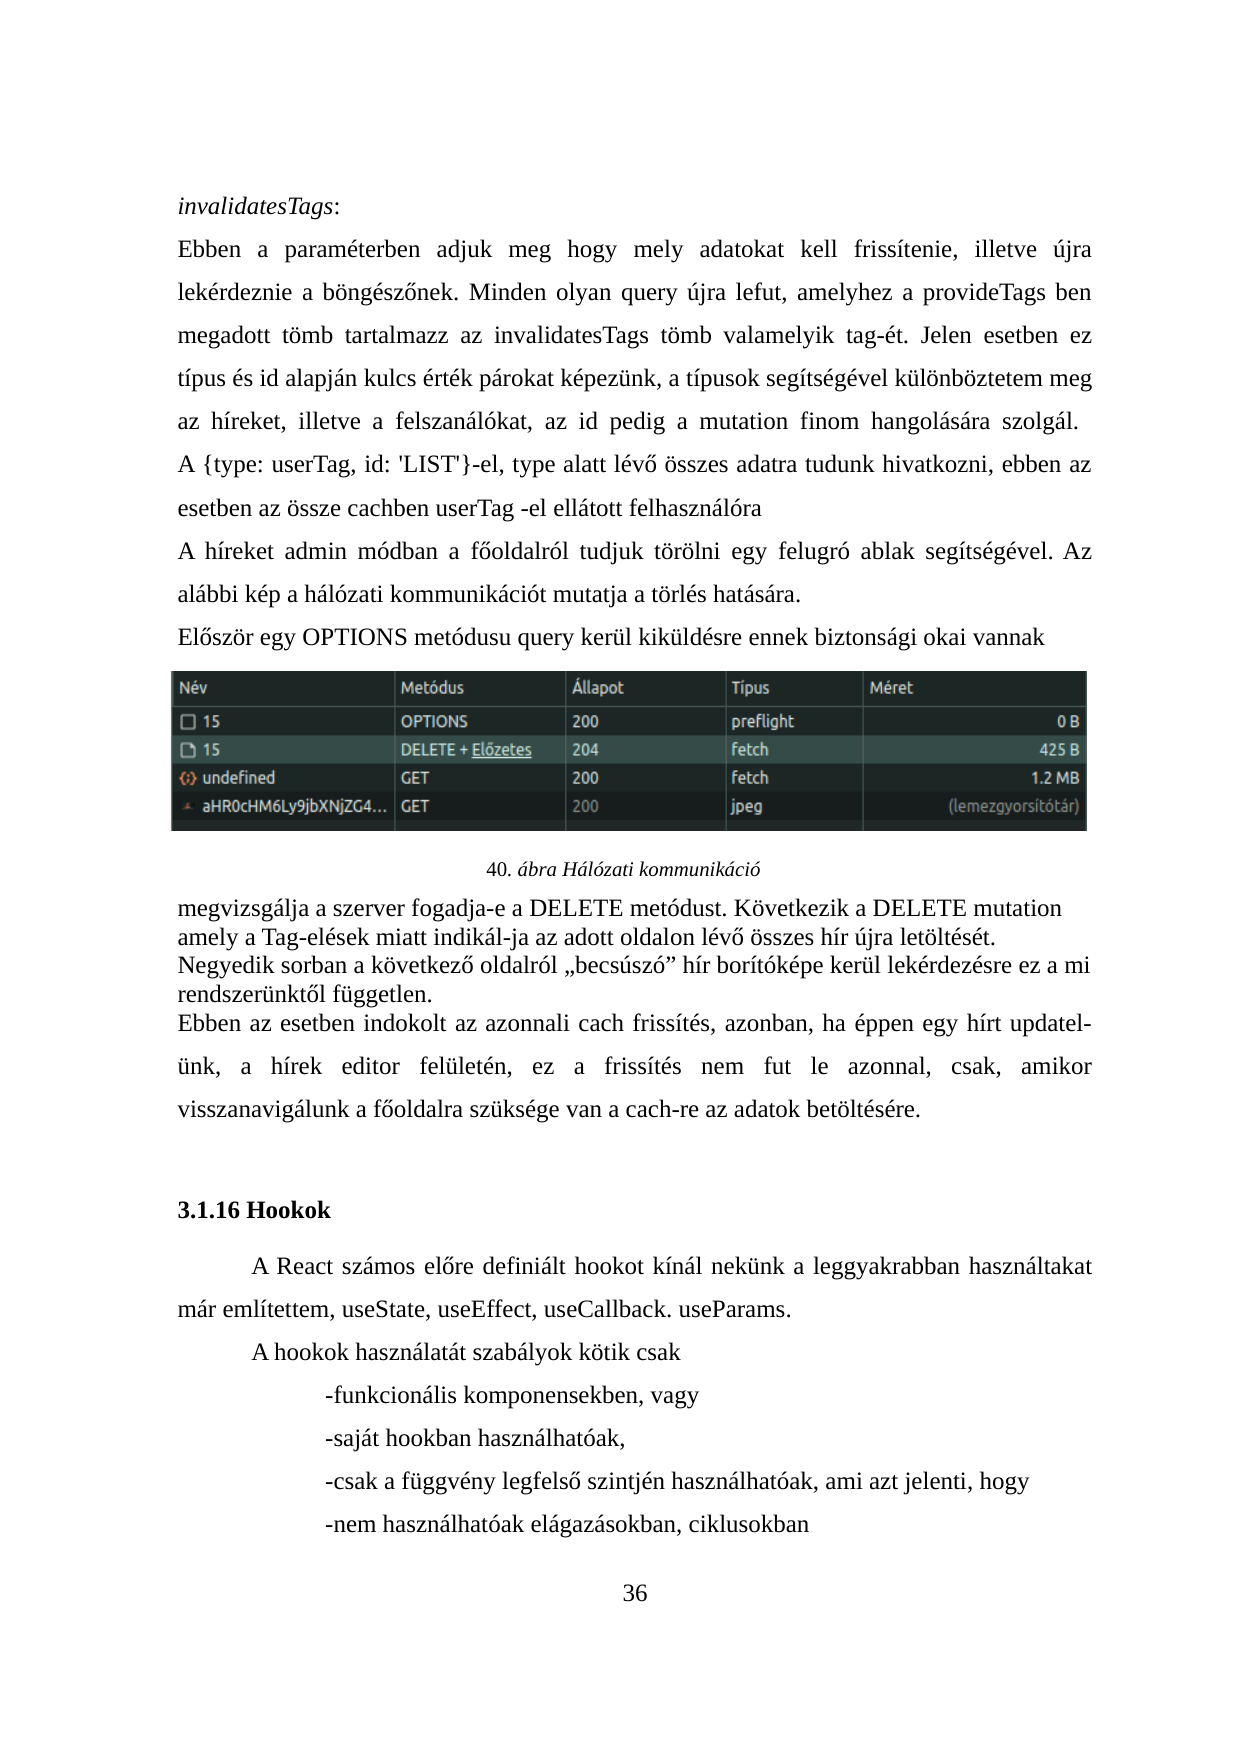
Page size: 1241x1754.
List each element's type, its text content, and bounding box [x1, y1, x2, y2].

text -saját hookban használhatóak, [177, 1423, 1093, 1452]
text A hookok használatát szabályok kötik csak [177, 1337, 1093, 1366]
text invalidatesTags: Ebben a paraméterben adjuk meg hogy mely adatokat kell frissítenie, illetve újra lekérdeznie a böngészőnek. Minden olyan query újra lefut, amelyhez a provideTags ben megadott tömb tartalmazz az invalidatesTags tömb valamelyik tag-ét. Jelen esetben ez típus és id alapján kulcs érték párokat képezünk, a típusok segítségével különböztetem meg az híreket, illetve a felszanálókat, az id pedig a mutation finom hangolására szolgál. A {type: userTag, id: 'LIST'}-el, type alatt lévő összes adatra tudunk hivatkozni, ebben az esetben az össze cachben userTag -el ellátott felhasználóra [177, 191, 1093, 521]
text -funkcionális komponensekben, vagy [177, 1380, 1093, 1409]
subtitle 3.1.16 Hookok [177, 1195, 1093, 1224]
text -csak a függvény legfelső szintjén használhatóak, ami azt jelenti, hogy -nem használhatóak elágazásokban, ciklusokban [177, 1466, 1093, 1538]
picture [170, 671, 1087, 831]
text A híreket admin módban a főoldalról tudjuk törölni egy felugró ablak segítségével. Az alábbi kép a hálózati kommunikációt mutatja a törlés hatására. [177, 536, 1093, 608]
text A React számos előre definiált hookot kínál nekünk a leggyakrabban használtakat már említettem, useState, useEffect, useCallback. useParams. [177, 1251, 1093, 1323]
text Ebben az esetben indokolt az azonnali cach frissítés, azonban, ha éppen egy hírt updatel-ünk, a hírek editor felületén, ez a frissítés nem fut le azonnal, csak, amikor visszanavigálunk a főoldalra szüksége van a cach-re az adatok betöltésére. [177, 1008, 1093, 1123]
